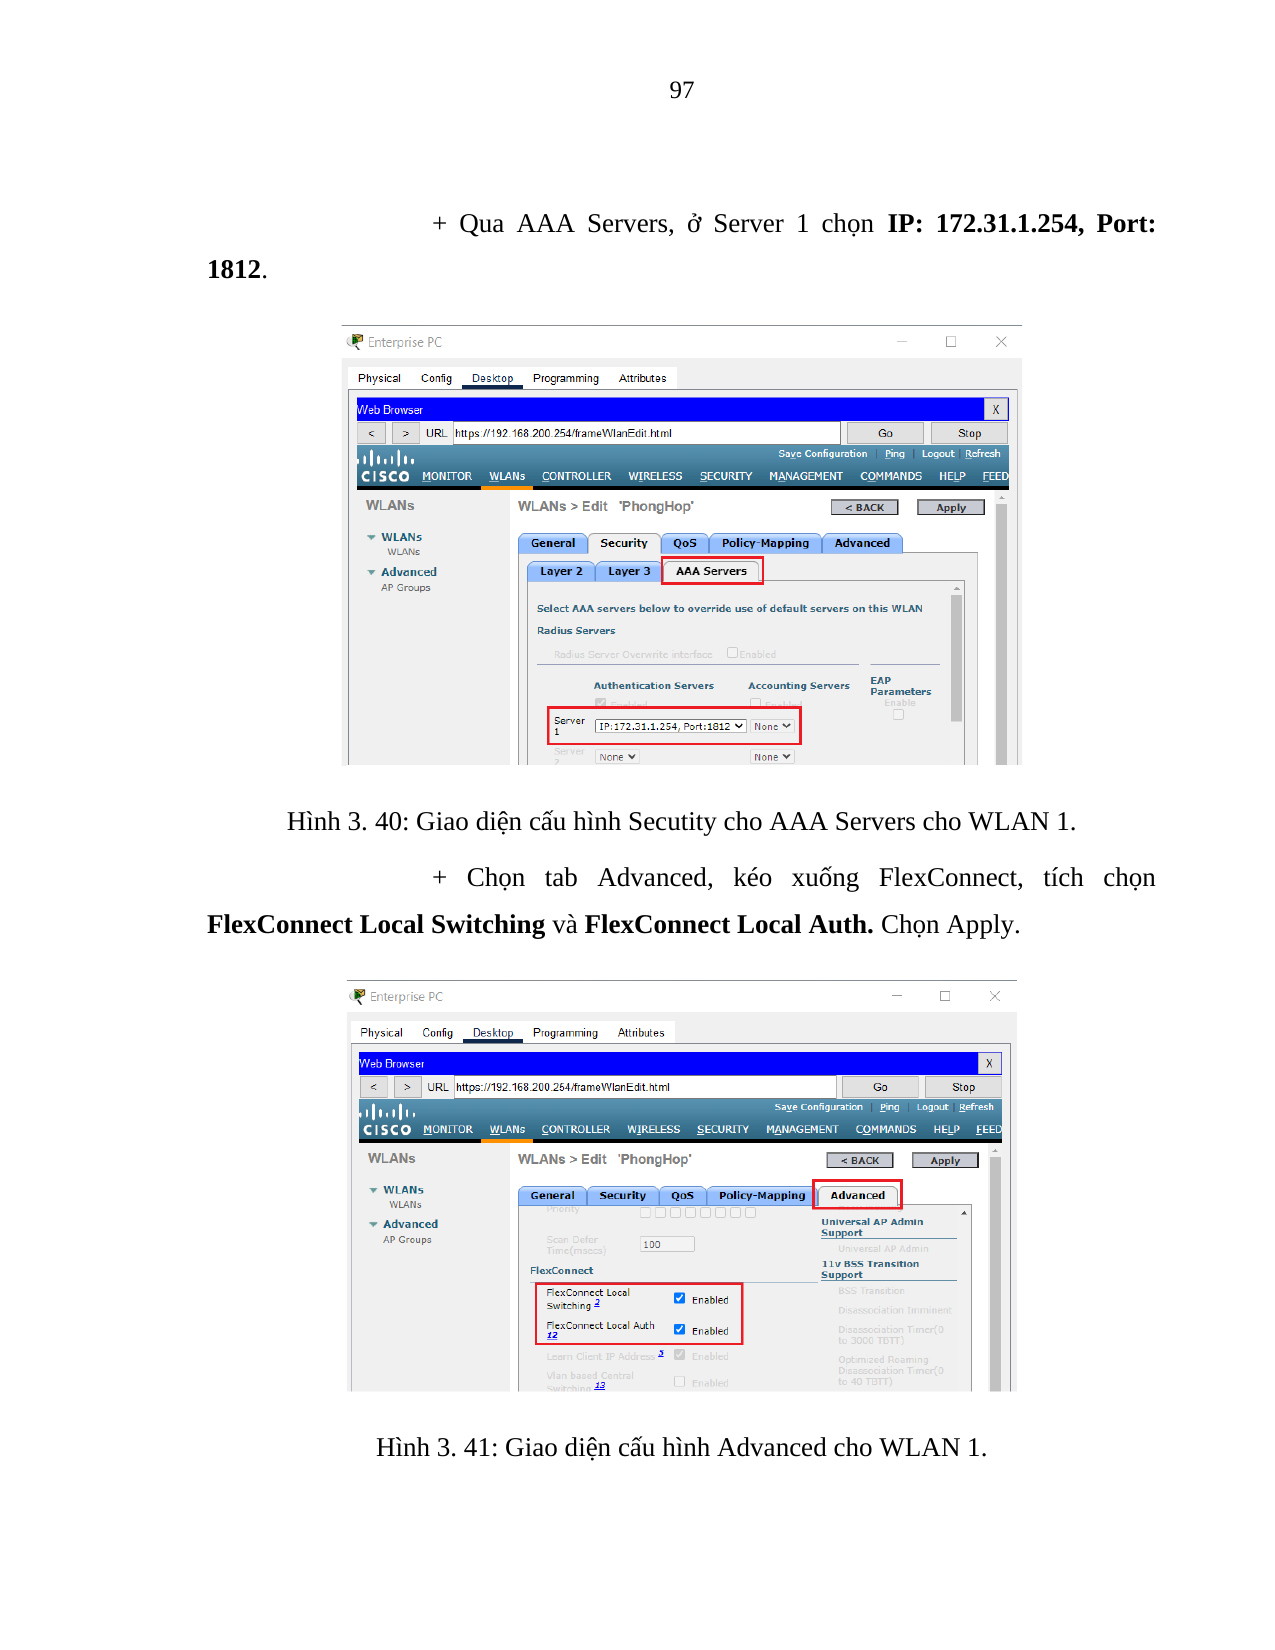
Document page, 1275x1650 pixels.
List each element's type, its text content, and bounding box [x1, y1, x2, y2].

picture [346, 979, 1017, 1392]
picture [341, 325, 1023, 766]
text Hình 3. 40: Giao diện cấu hình Secutity cho AAA Servers cho WLAN 1. [207, 805, 1157, 836]
text Hình 3. 41: Giao diện cấu hình Advanced cho WLAN 1. [207, 1431, 1157, 1462]
text + Qua AAA Servers, ở Server 1 chọn IP: 172.31.1.254, Port: 1812. [207, 207, 1157, 284]
text + Chọn tab Advanced, kéo xuống FlexConnect, tích chọn FlexConnect Local Switching và FlexConnect Local Auth. Chọn Apply. [207, 861, 1157, 939]
